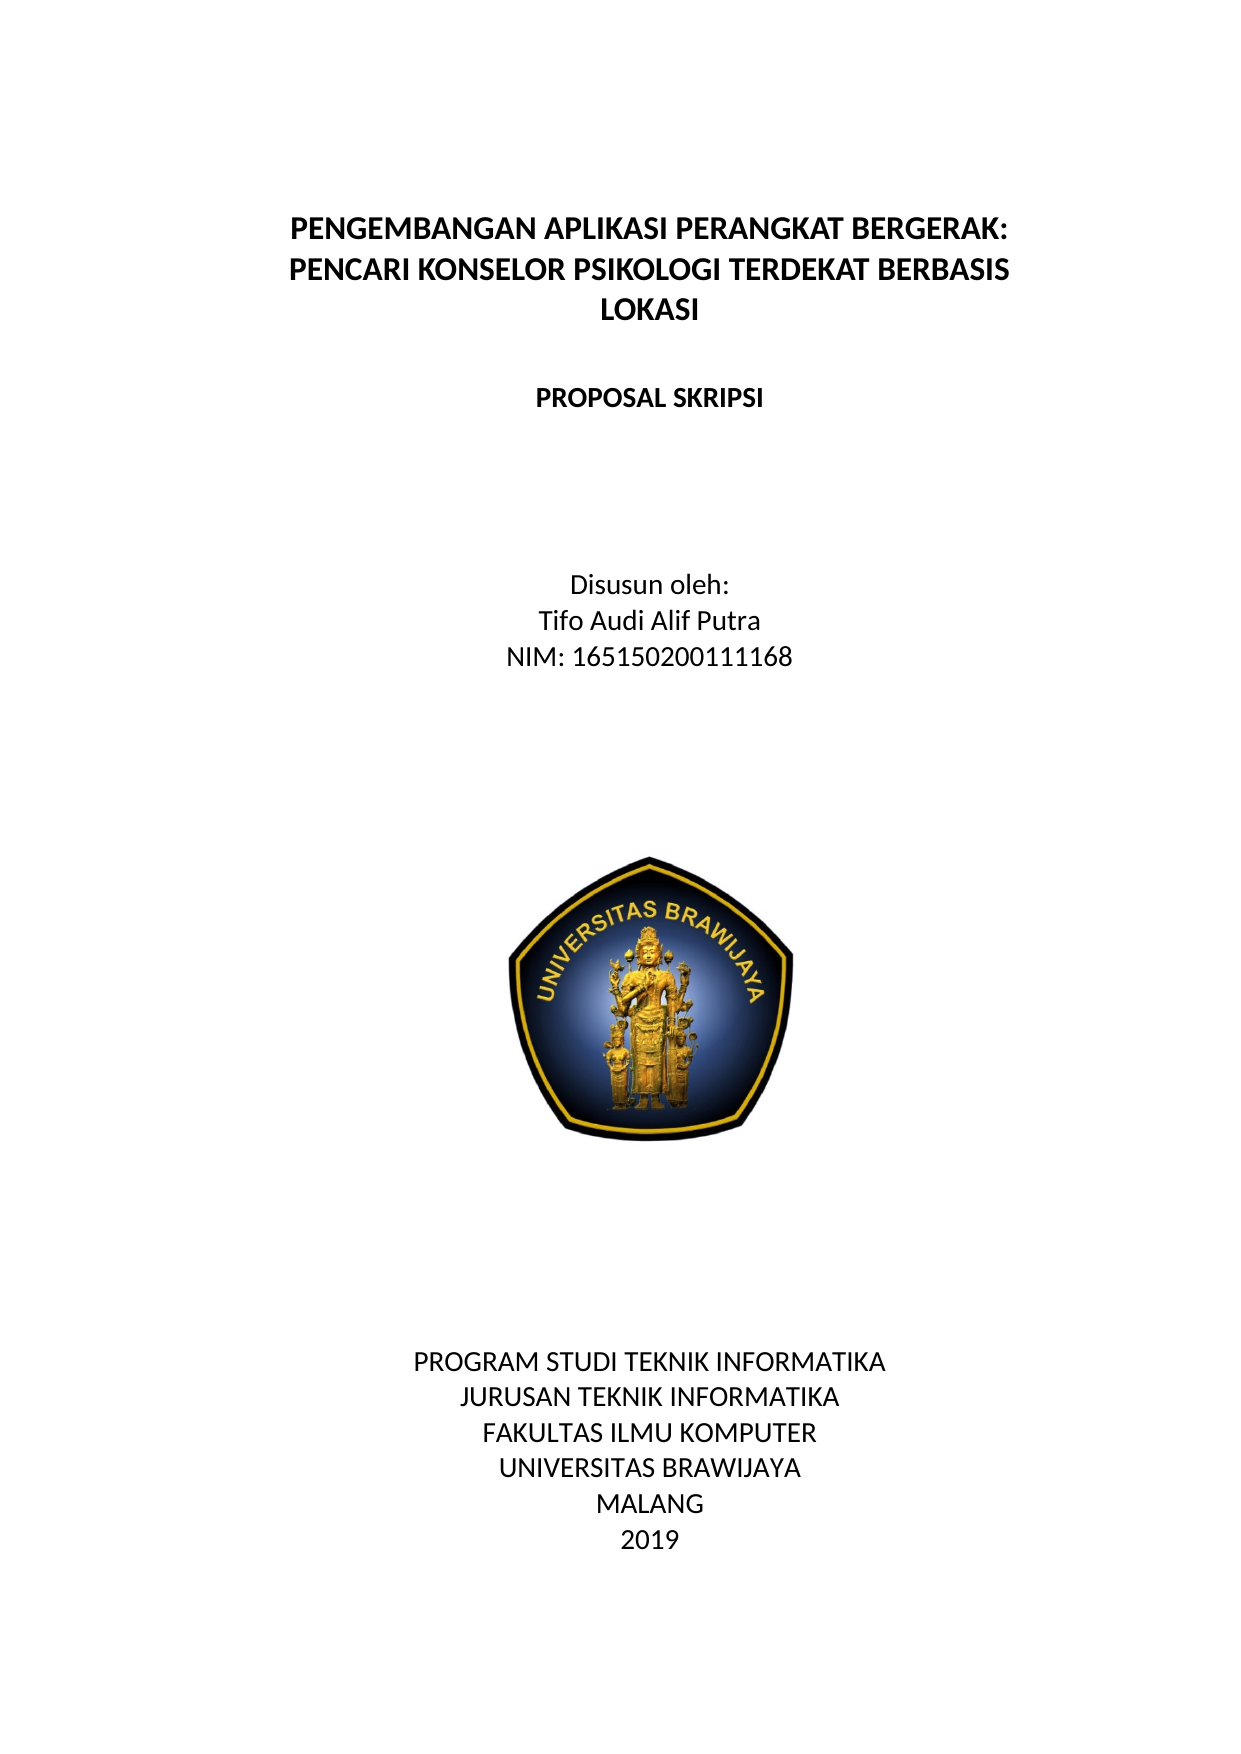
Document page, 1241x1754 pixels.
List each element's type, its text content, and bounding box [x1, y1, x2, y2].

text Disusun oleh: [236, 566, 1063, 602]
title PENGEMBANGAN APLIKASI PERANGKAT BERGERAK: PENCARI KONSELOR PSIKOLOGI TERDEKAT BERBASIS LOKASI [236, 207, 1063, 329]
picture [502, 851, 798, 1147]
text 2019 [236, 1521, 1063, 1556]
text PROGRAM STUDI TEKNIK INFORMATIKA [236, 1343, 1063, 1378]
text PROPOSAL SKRIPSI [236, 379, 1063, 414]
text UNIVERSITAS BRAWIJAYA [236, 1449, 1063, 1485]
text NIM: 165150200111168 [236, 638, 1063, 673]
text FAKULTAS ILMU KOMPUTER [236, 1414, 1063, 1449]
text MALANG [236, 1485, 1063, 1521]
text Tifo Audi Alif Putra [236, 602, 1063, 638]
text JURUSAN TEKNIK INFORMATIKA [236, 1378, 1063, 1414]
